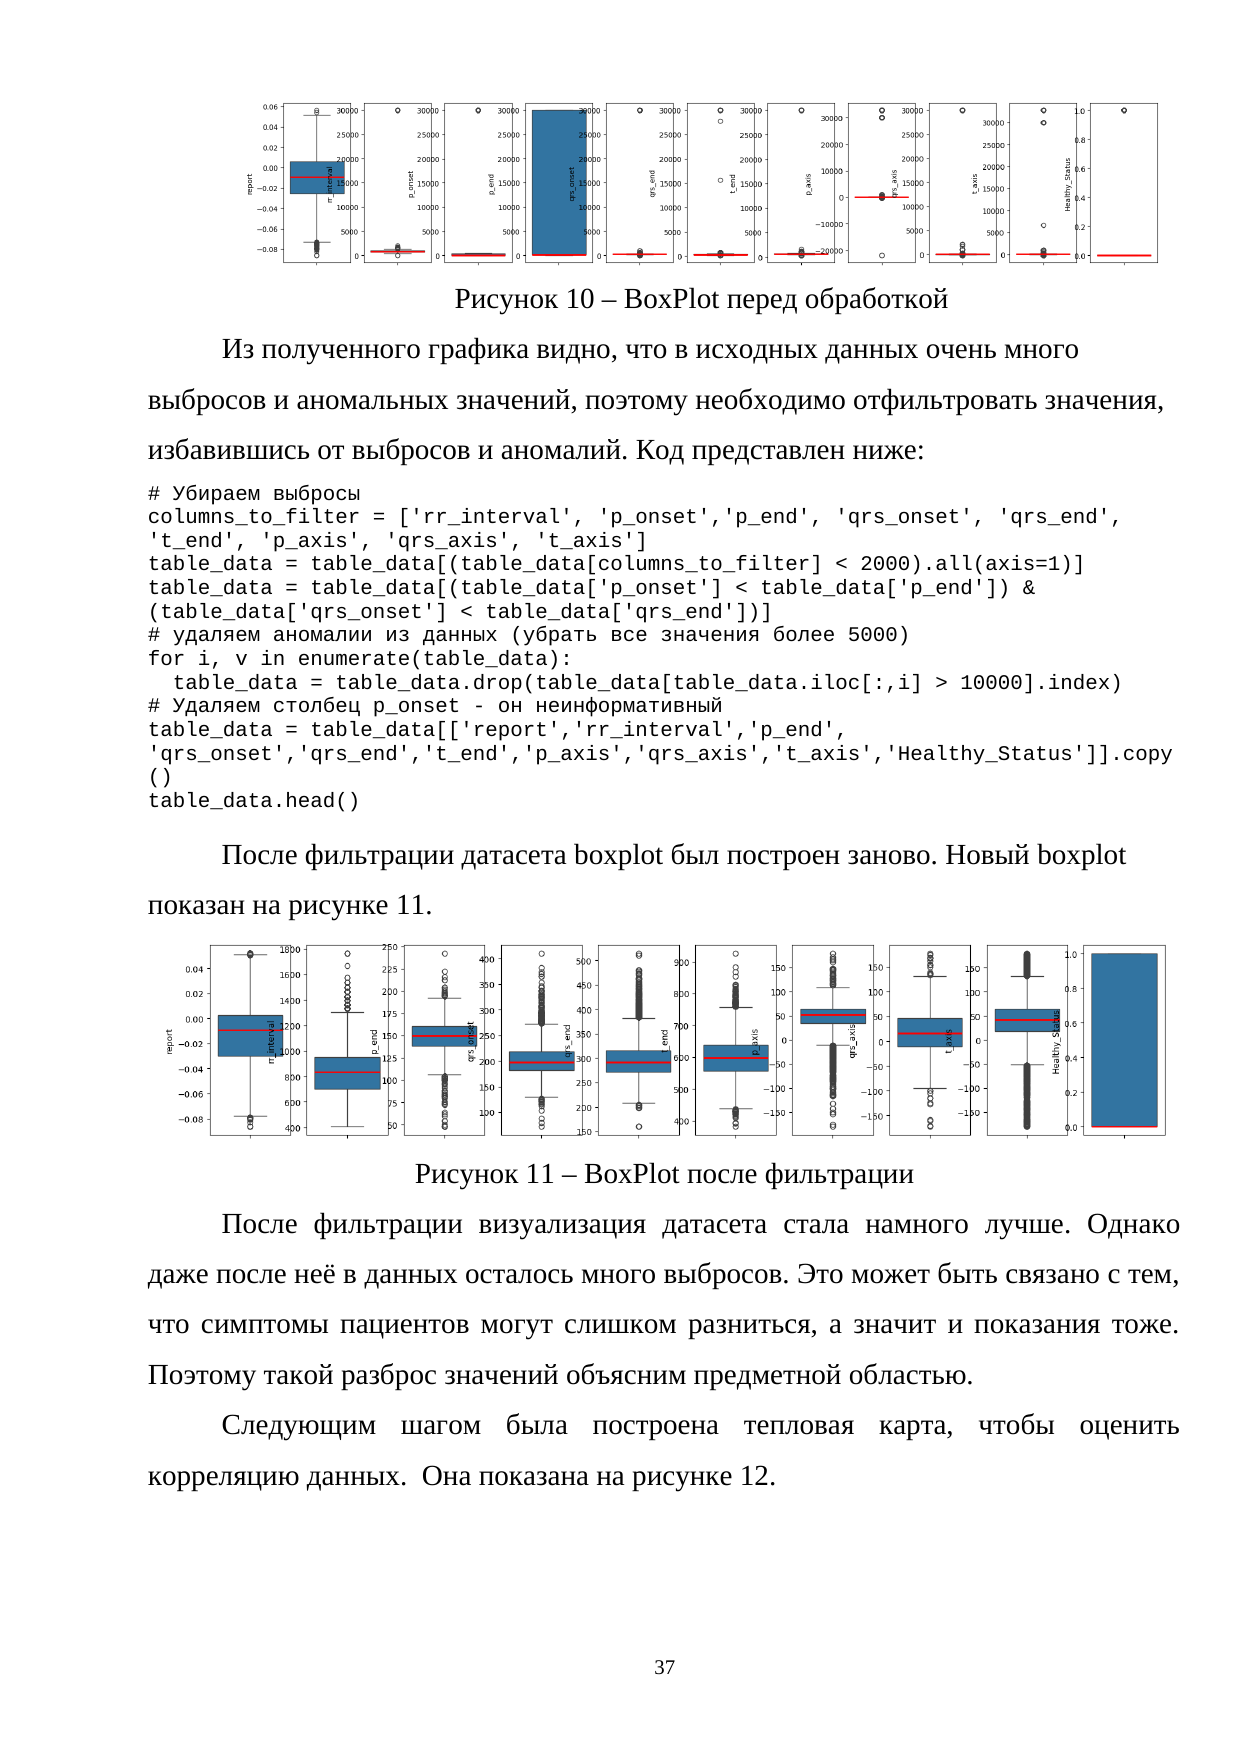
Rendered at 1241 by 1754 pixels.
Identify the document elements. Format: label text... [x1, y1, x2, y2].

text table_data = table_data[['report','rr_interval','p_end', 'qrs_onset','qrs_end','t_end','p_axis','qrs_axis','t_axis','Healthy_Status']].copy() [148, 719, 1181, 790]
text for i, v in enumerate(table_data): [148, 648, 1181, 672]
text table_data = table_data[(table_data['p_onset'] < table_data['p_end']) & (table_data['qrs_onset'] < table_data['qrs_end'])] [148, 577, 1181, 624]
text # удаляем аномалии из данных (убрать все значения более 5000) [148, 624, 1181, 648]
text table_data = table_data.drop(table_data[table_data.iloc[:,i] > 10000].index) [148, 672, 1181, 695]
text Рисунок 10 – BoxPlot перед обработкой [148, 281, 1181, 315]
text После фильтрации визуализация датасета стала намного лучше. Однако даже после неё в данных осталось много выбросов. Это может быть связано с тем, что симптомы пациентов могут слишком разниться, а значит и показания тоже. Поэтому такой разброс значений объясним предметной областью. [148, 1206, 1181, 1391]
text # Удаляем столбец p_onset - он неинформативный [148, 695, 1181, 719]
text Следующим шагом была построена тепловая карта, чтобы оценить корреляцию данных. Она показана на рисунке 12. [148, 1407, 1181, 1491]
text Рисунок 11 – BoxPlot после фильтрации [148, 1156, 1181, 1189]
text table_data = table_data[(table_data[columns_to_filter] < 2000).all(axis=1)] [148, 553, 1181, 577]
text # Убираем выбросы [148, 482, 1181, 506]
text table_data.head() [148, 790, 1181, 813]
text columns_to_filter = ['rr_interval', 'p_onset','p_end', 'qrs_onset', 'qrs_end', 't_end', 'p_axis', 'qrs_axis', 't_axis'] [148, 506, 1181, 553]
picture [159, 937, 1169, 1144]
text После фильтрации датасета boxplot был построен заново. Новый boxplot показан на рисунке 11. [148, 837, 1181, 921]
picture [241, 99, 1162, 270]
text Из полученного графика видно, что в исходных данных очень много выбросов и аномальных значений, поэтому необходимо отфильтровать значения, избавившись от выбросов и аномалий. Код представлен ниже: [148, 332, 1181, 466]
